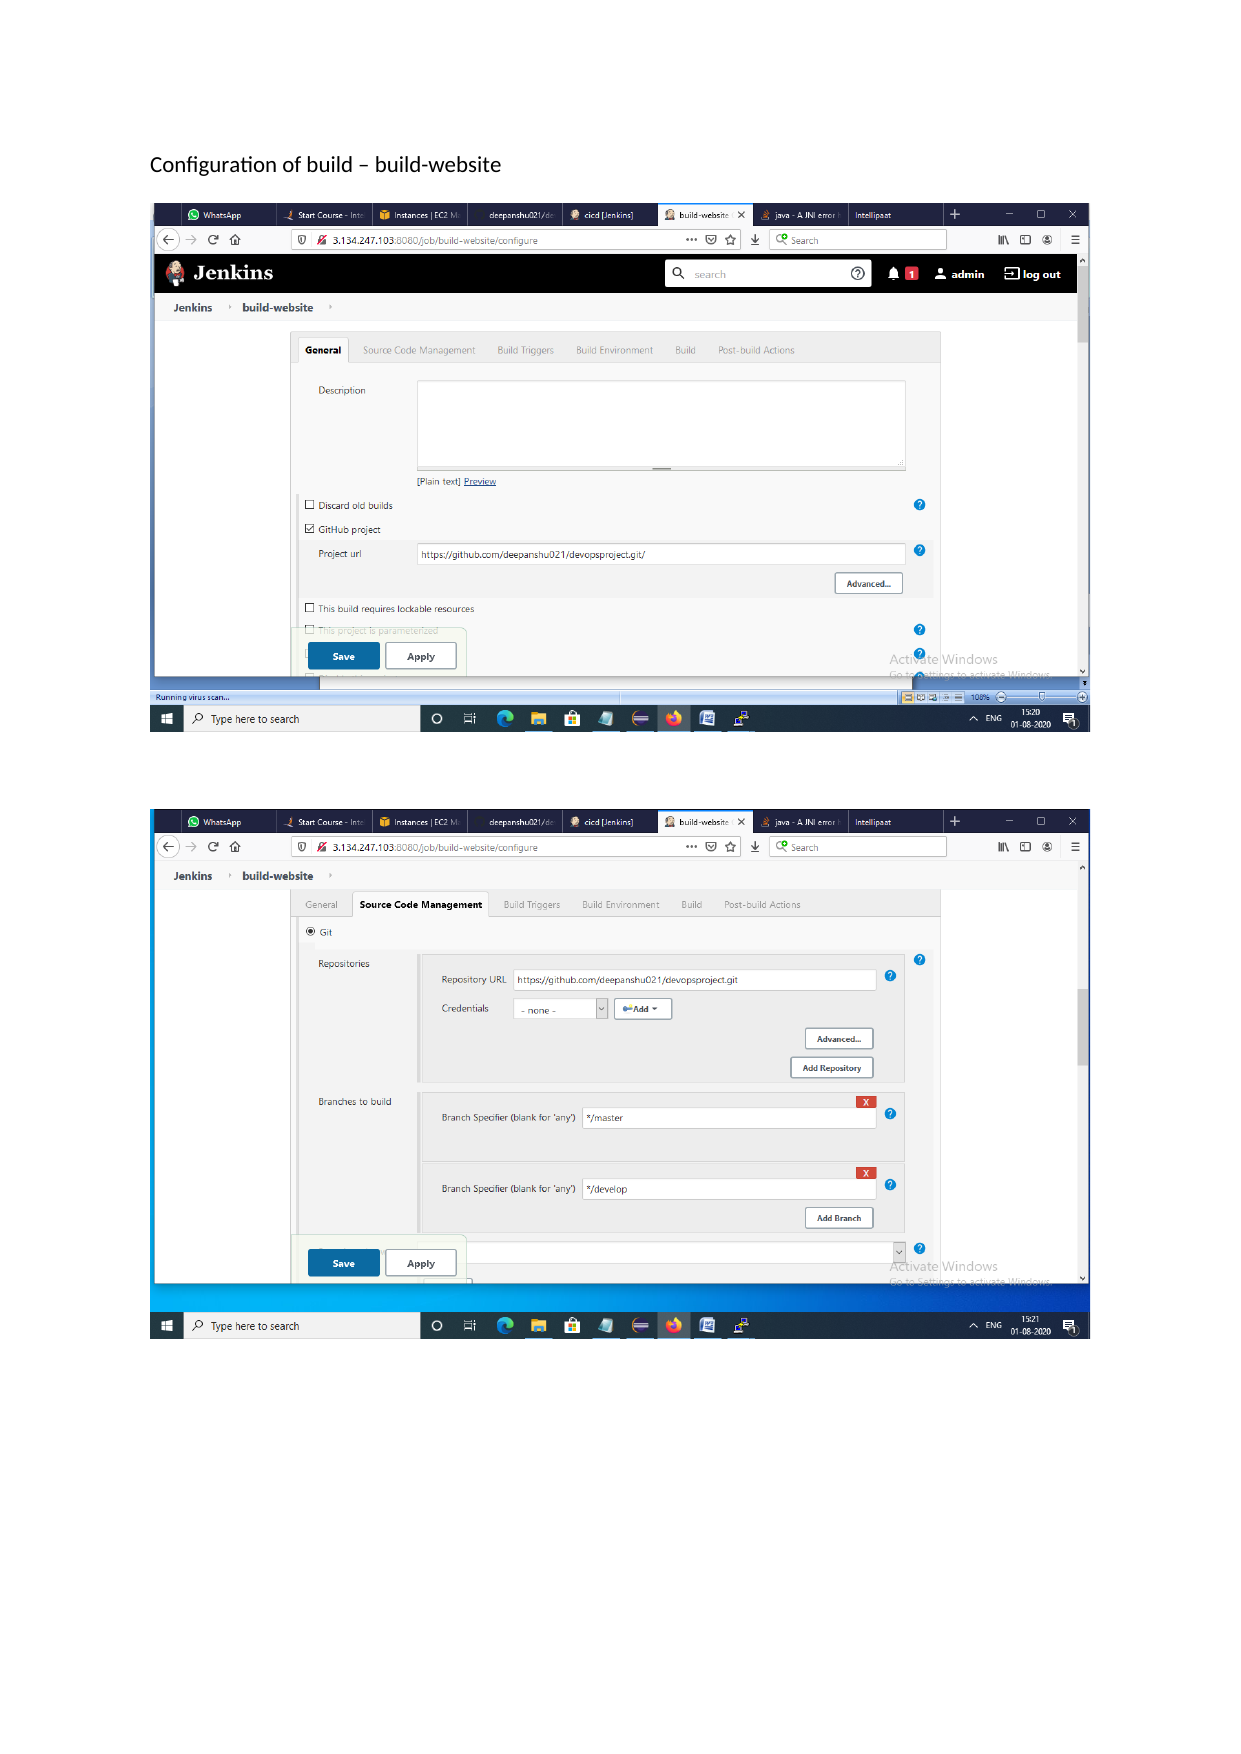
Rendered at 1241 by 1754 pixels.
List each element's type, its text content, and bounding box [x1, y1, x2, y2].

picture [150, 809, 1091, 1339]
text Configuration of build – build-website [150, 150, 1090, 178]
picture [150, 203, 1091, 732]
